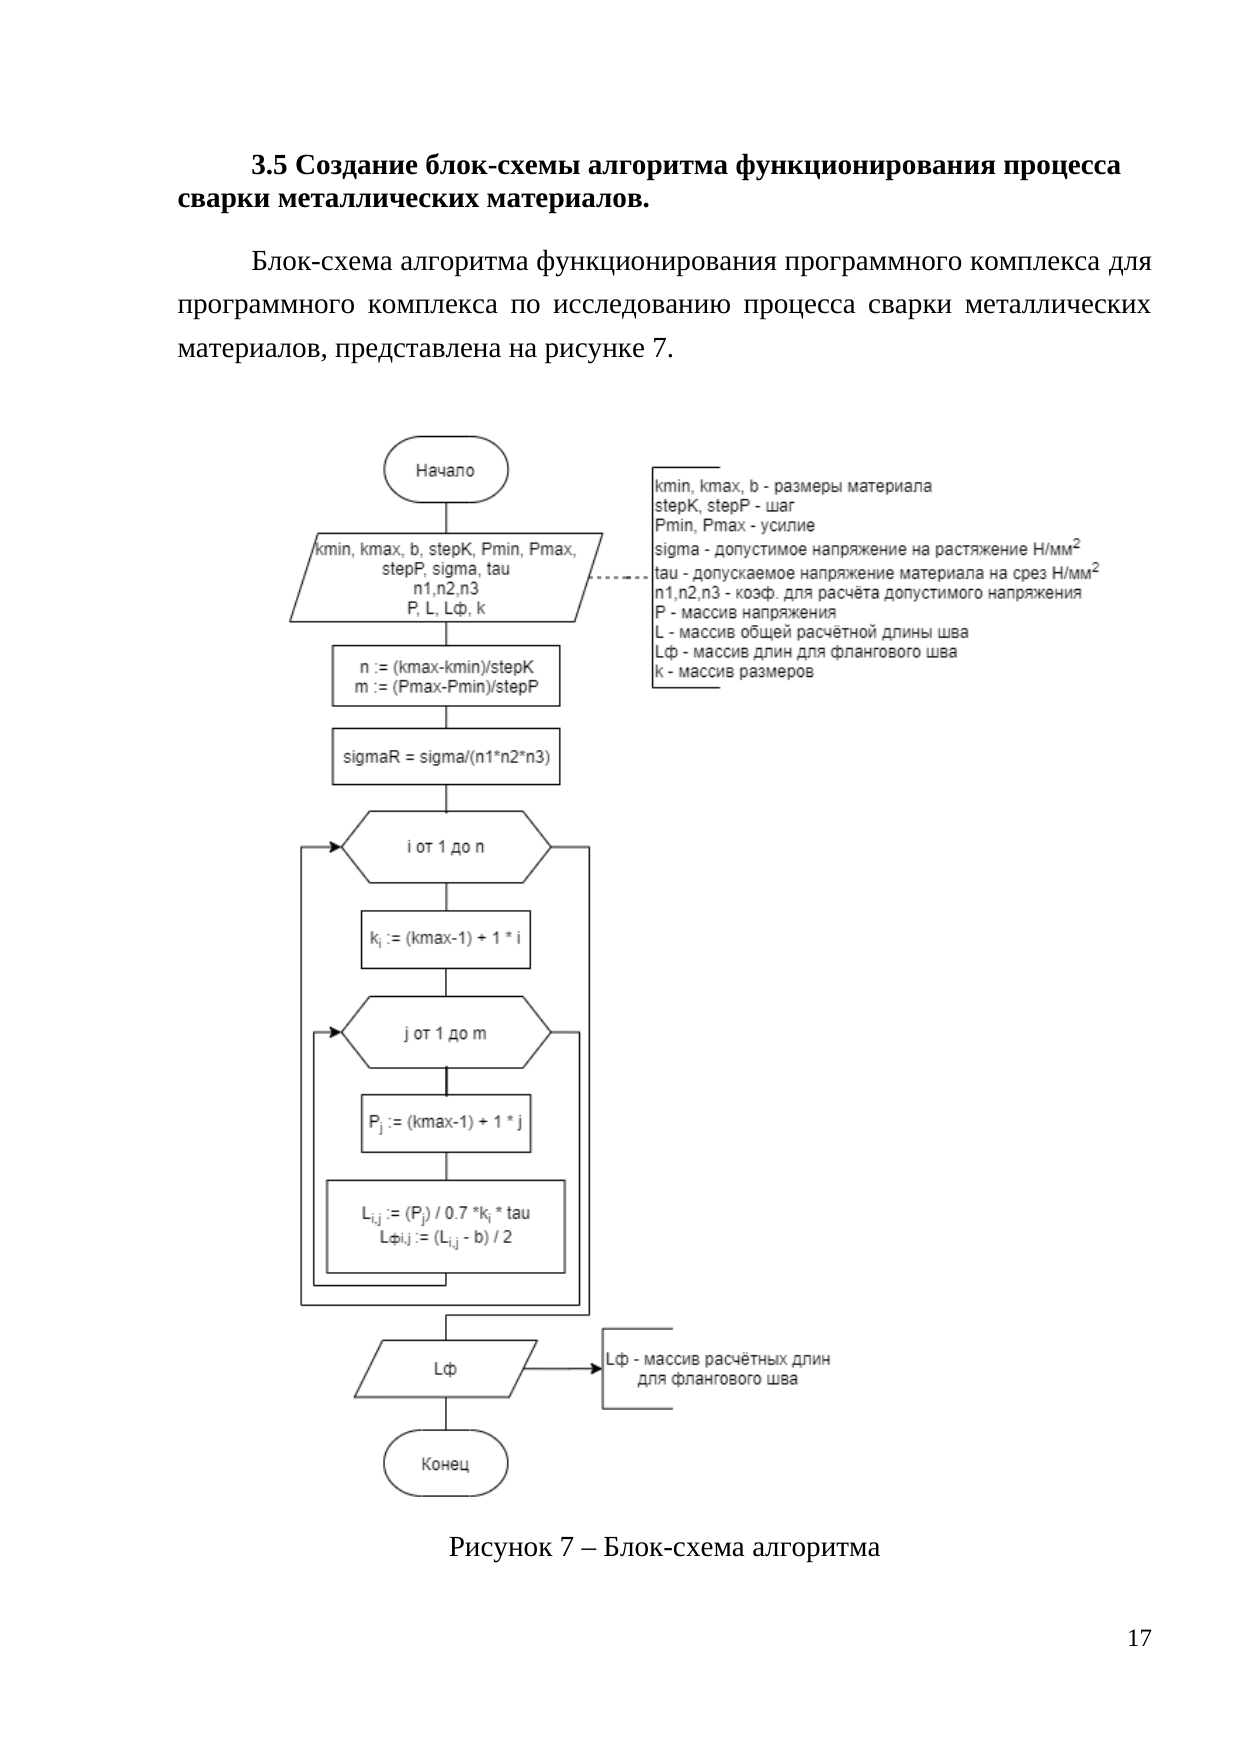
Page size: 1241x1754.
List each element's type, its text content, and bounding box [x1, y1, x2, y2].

picture [251, 416, 1102, 1522]
text Рисунок 7 – Блок-схема алгоритма [177, 1529, 1152, 1563]
text Блок-схема алгоритма функционирования программного комплекса для программного комплекса по исследованию процесса сварки металлических материалов, представлена на рисунке 7. [177, 243, 1152, 363]
subtitle 3.5 Создание блок-схемы алгоритма функционирования процесса сварки металлических материалов. [177, 147, 1152, 214]
